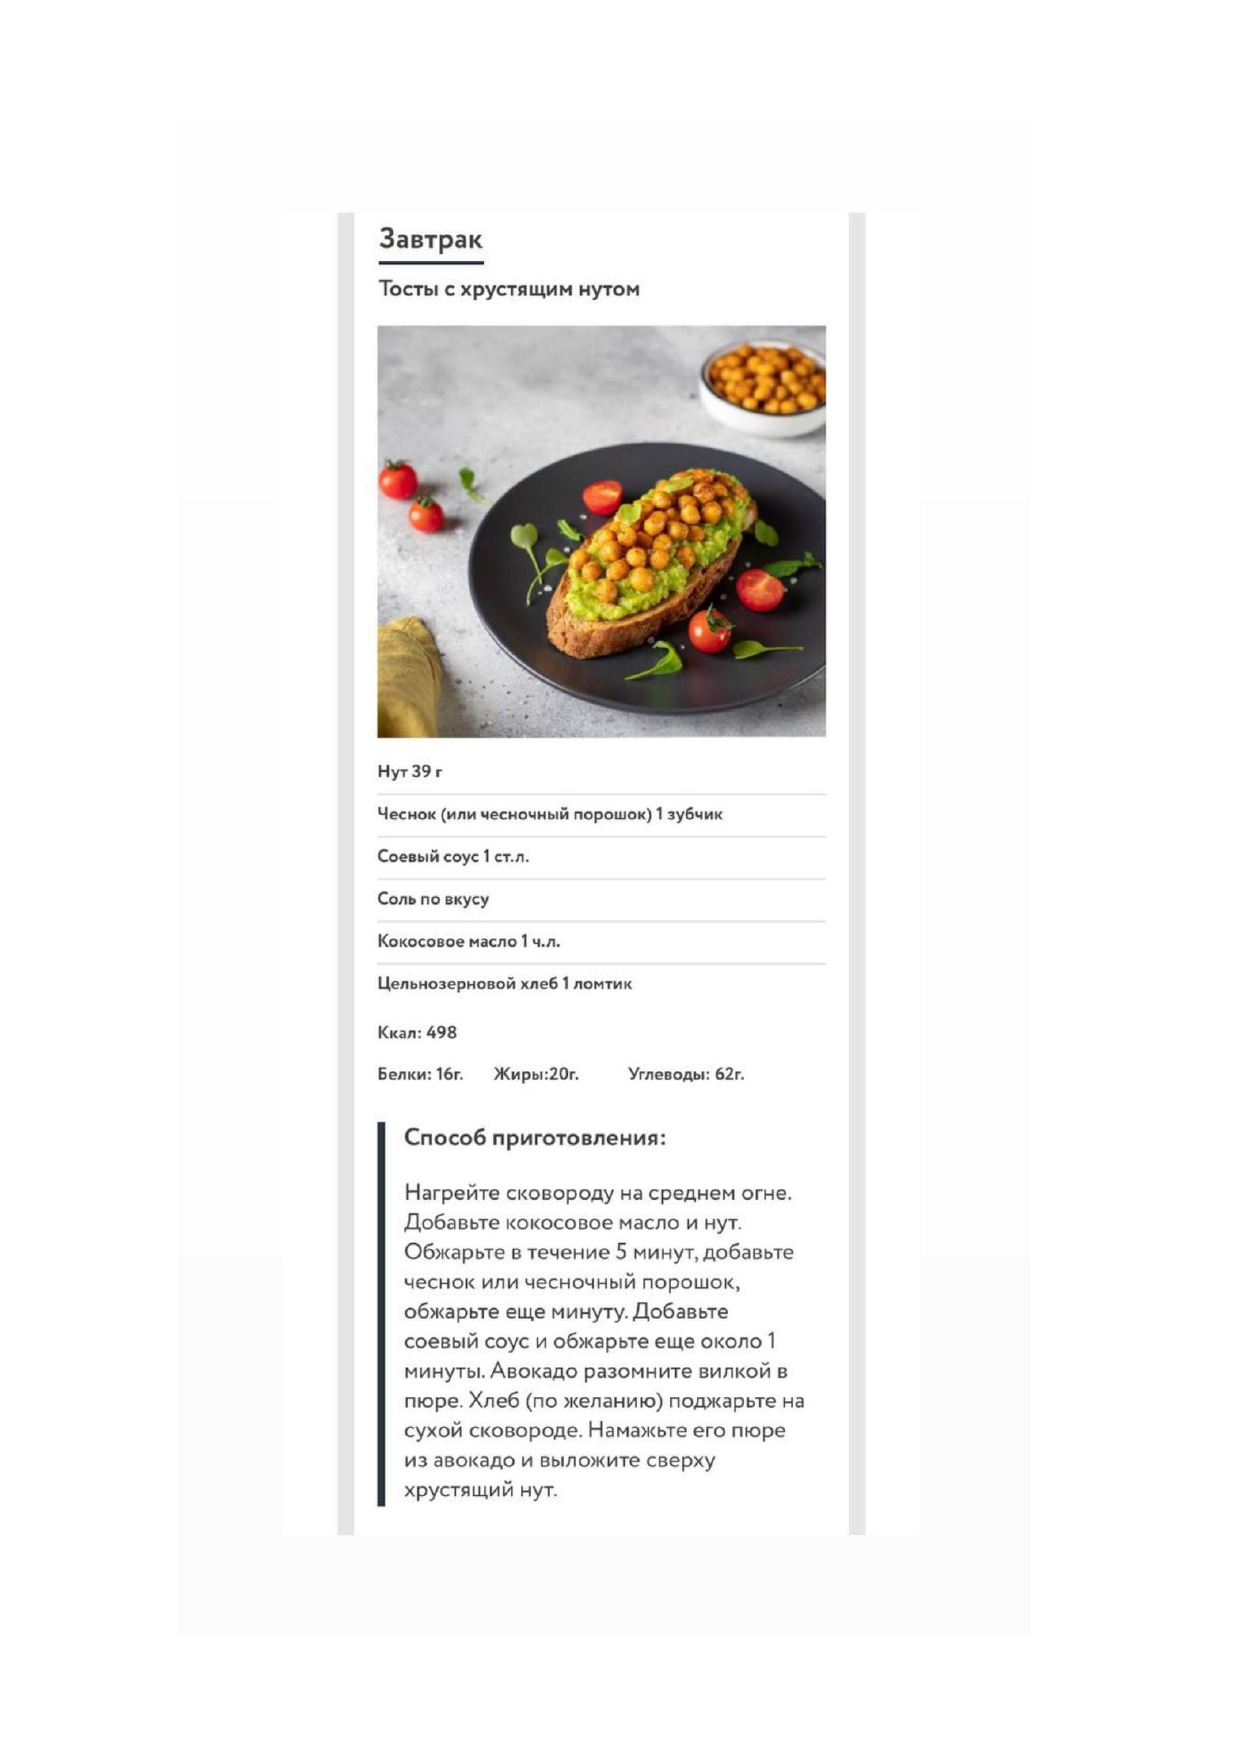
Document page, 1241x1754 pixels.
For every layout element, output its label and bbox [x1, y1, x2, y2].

picture [177, 118, 1032, 1636]
